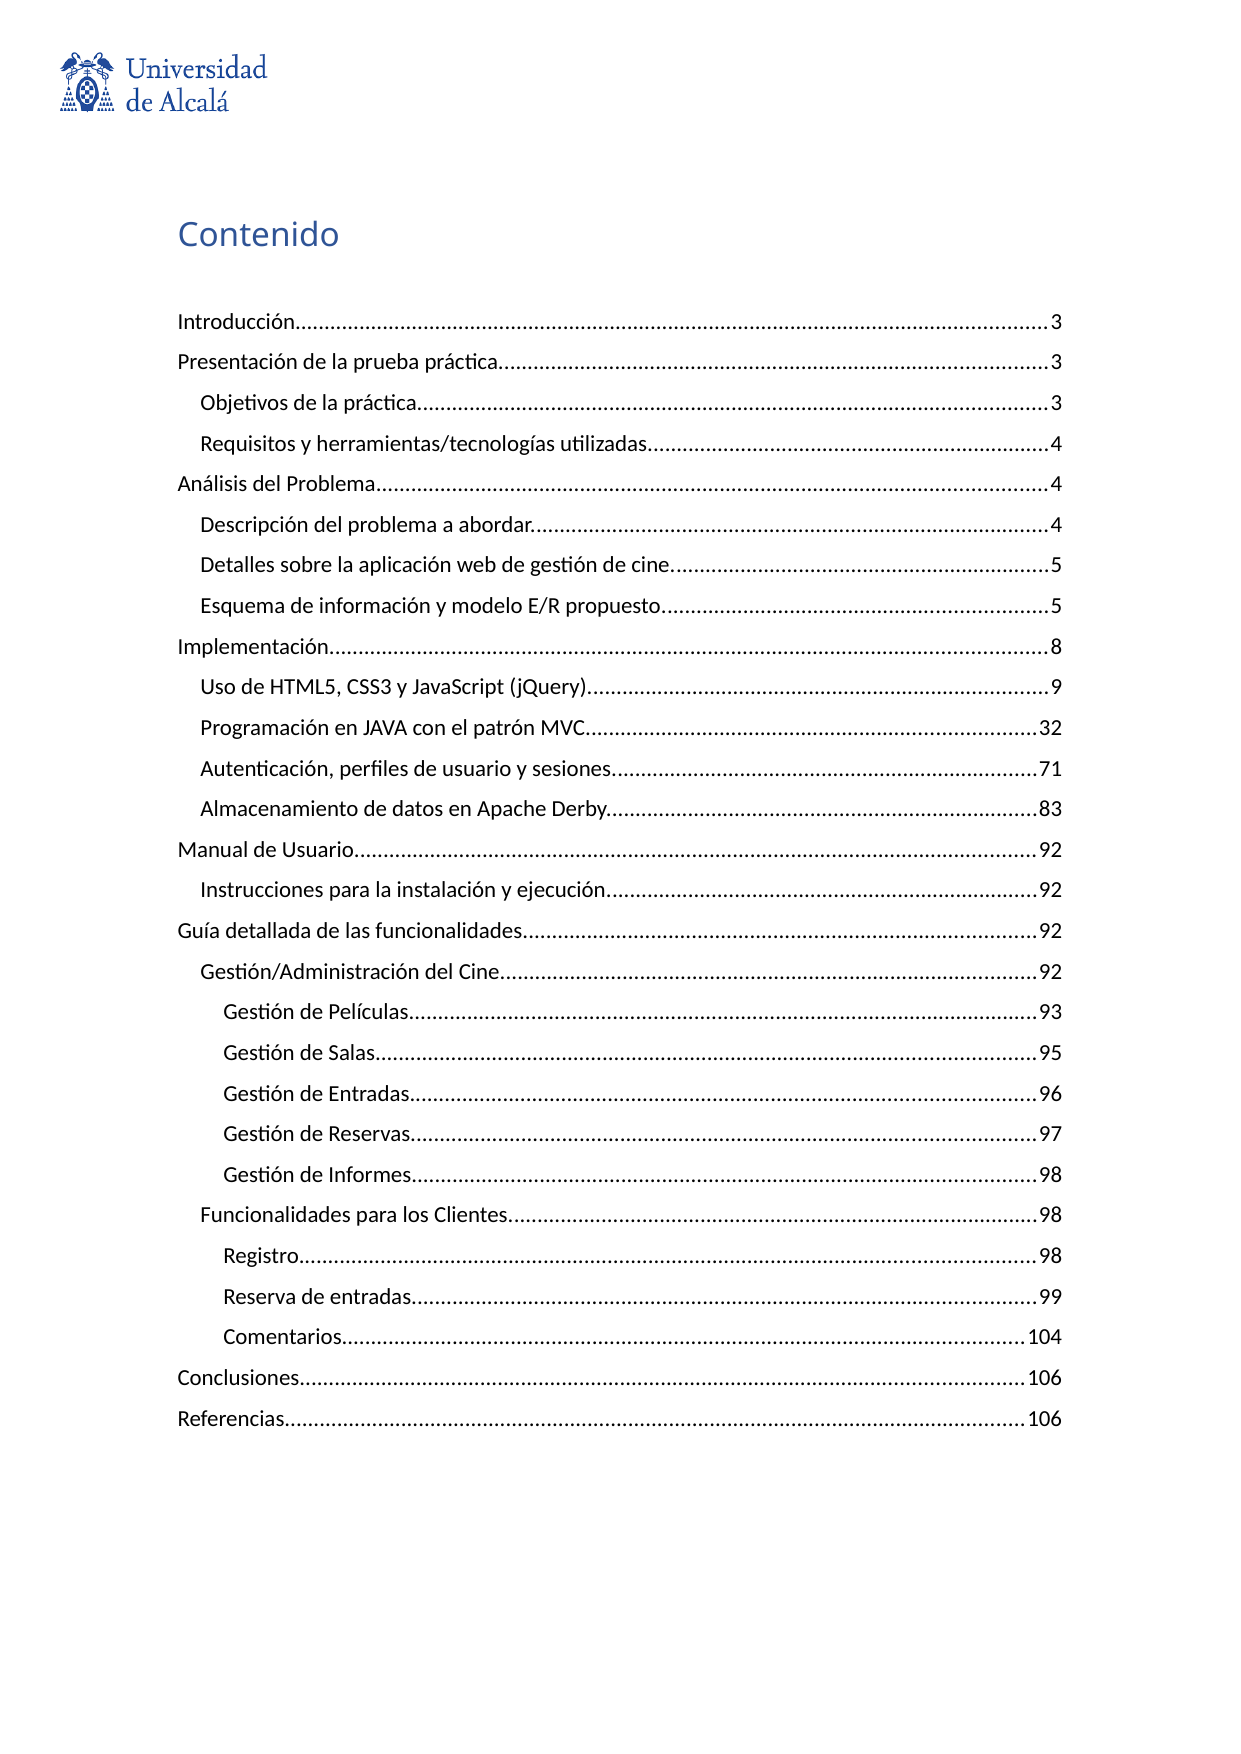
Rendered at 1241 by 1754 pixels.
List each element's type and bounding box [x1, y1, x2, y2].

picture [53, 45, 274, 119]
